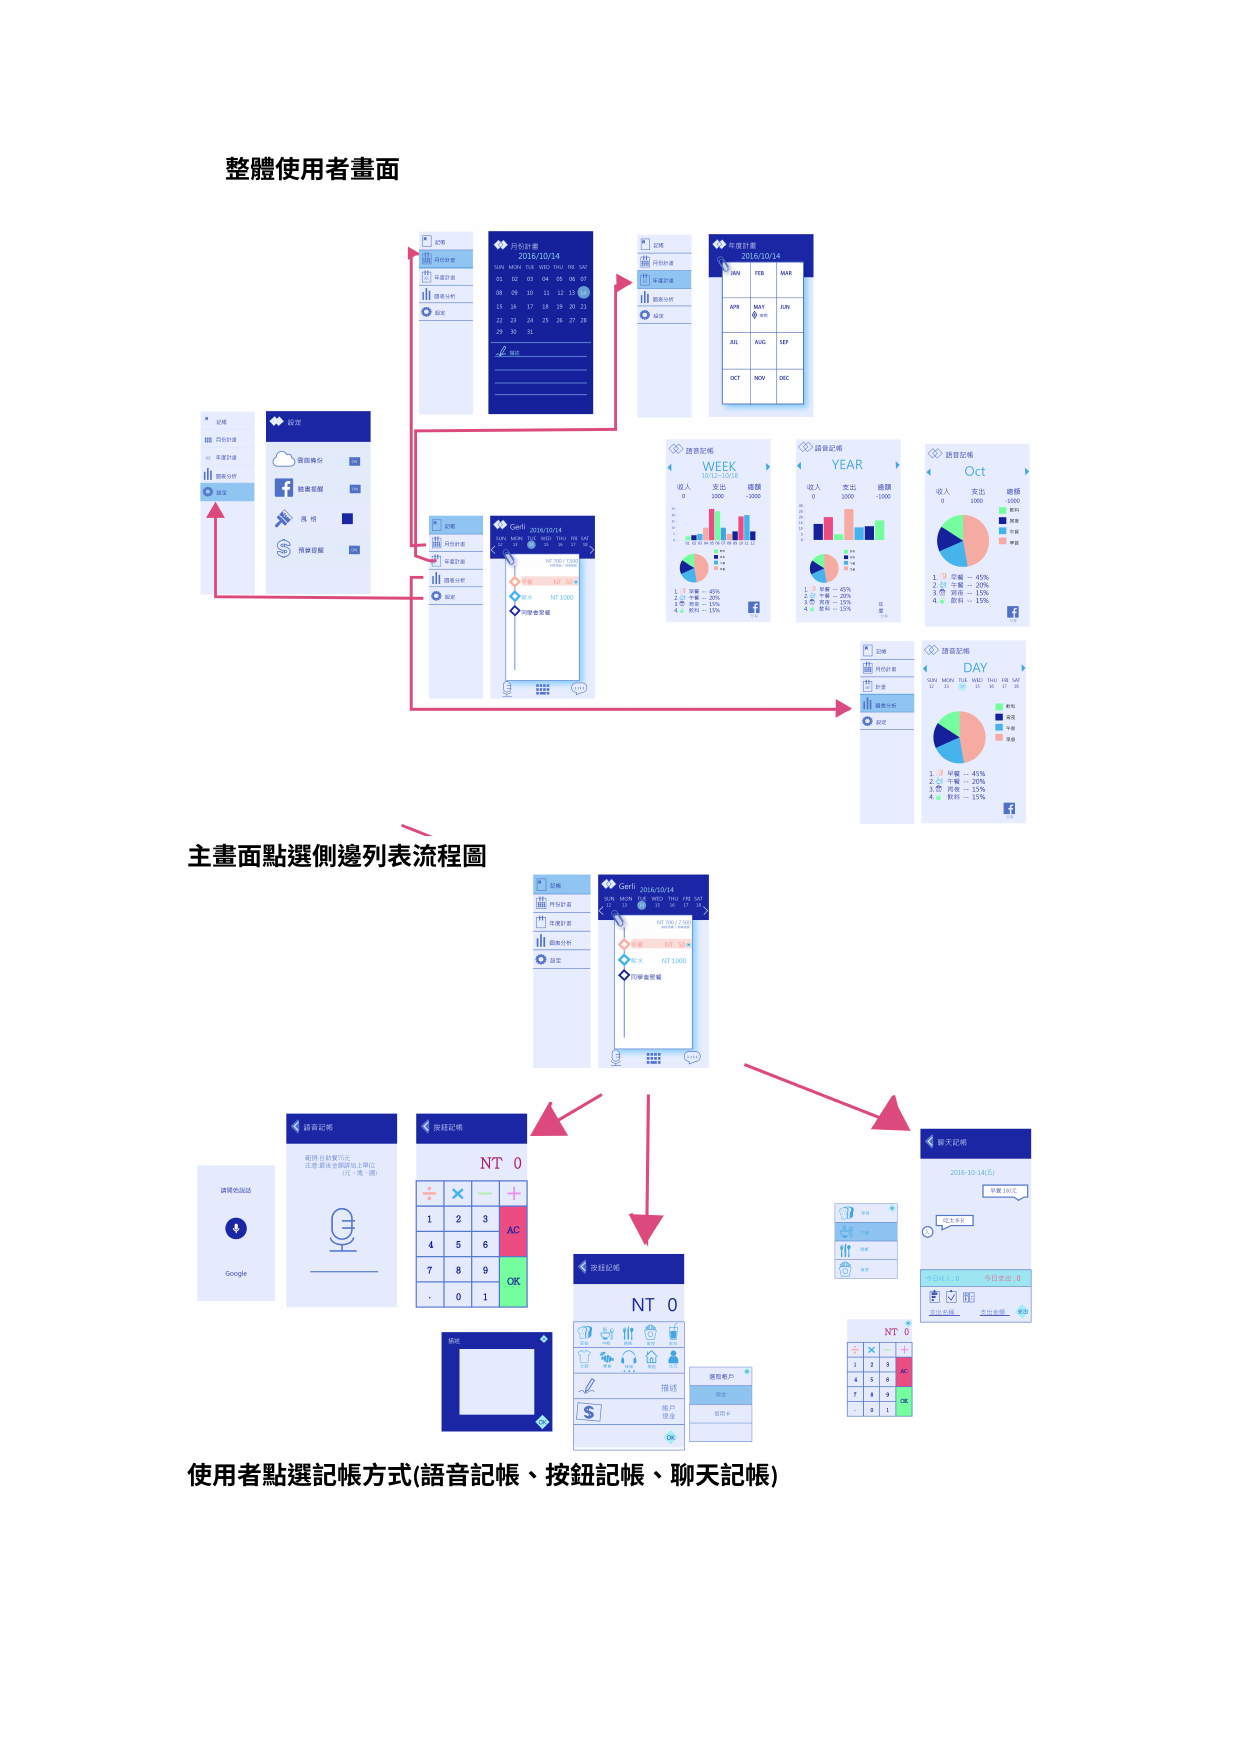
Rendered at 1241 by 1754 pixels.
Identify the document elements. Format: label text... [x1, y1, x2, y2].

list 主畫面點選側邊列表流程圖 [187, 836, 1053, 872]
picture [187, 872, 1051, 1456]
picture [187, 221, 1051, 836]
list 使用者點選記帳方式(語音記帳、按鈕記帳、聊天記帳) [187, 1455, 1053, 1491]
text 整體使用者畫面 [187, 150, 1053, 186]
